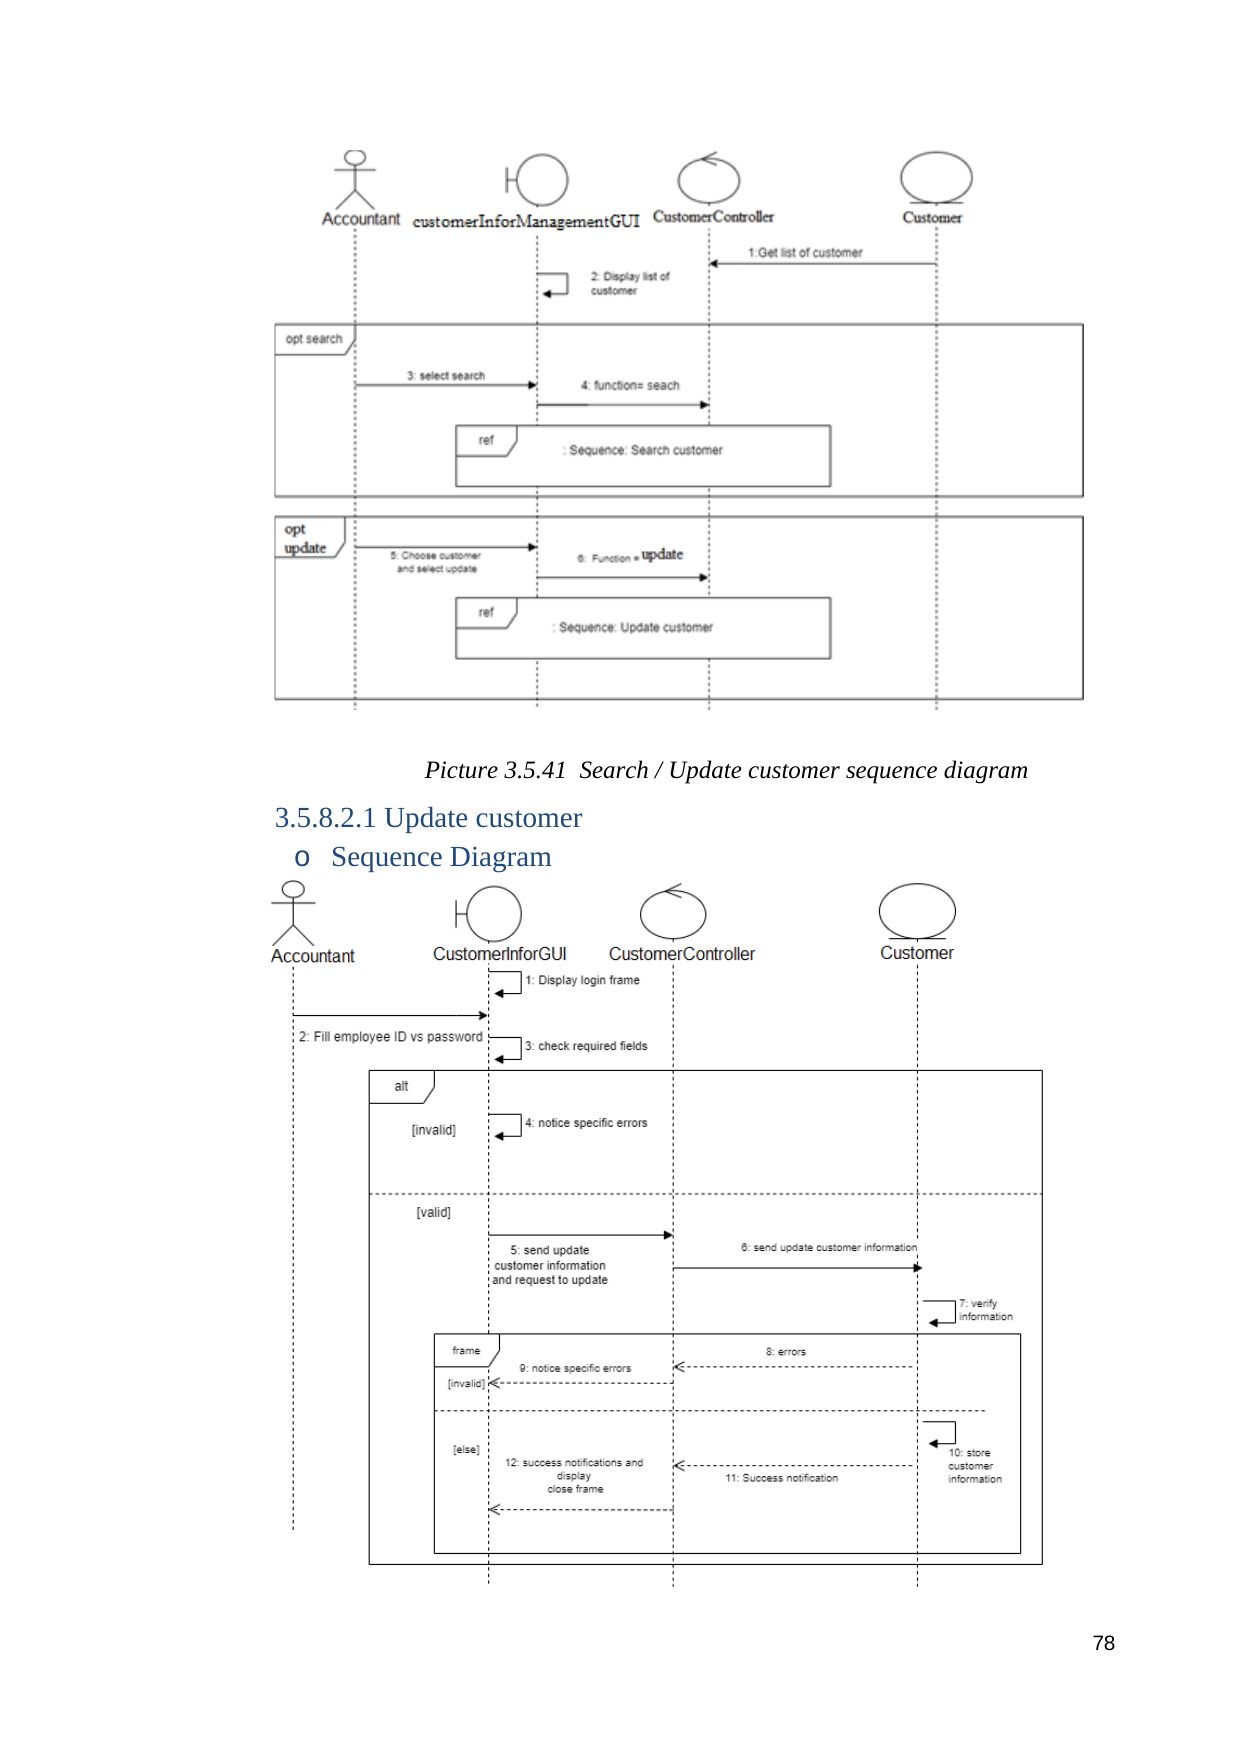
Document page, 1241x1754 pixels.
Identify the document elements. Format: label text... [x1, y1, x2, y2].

text 3.5.8.2.1 Update customer [199, 800, 1115, 834]
subtitle Picture 3.5.41 Search / Update customer sequence diagram [349, 755, 1115, 784]
picture [274, 150, 1084, 710]
list Sequence Diagram [293, 839, 1115, 875]
picture [271, 880, 1044, 1587]
